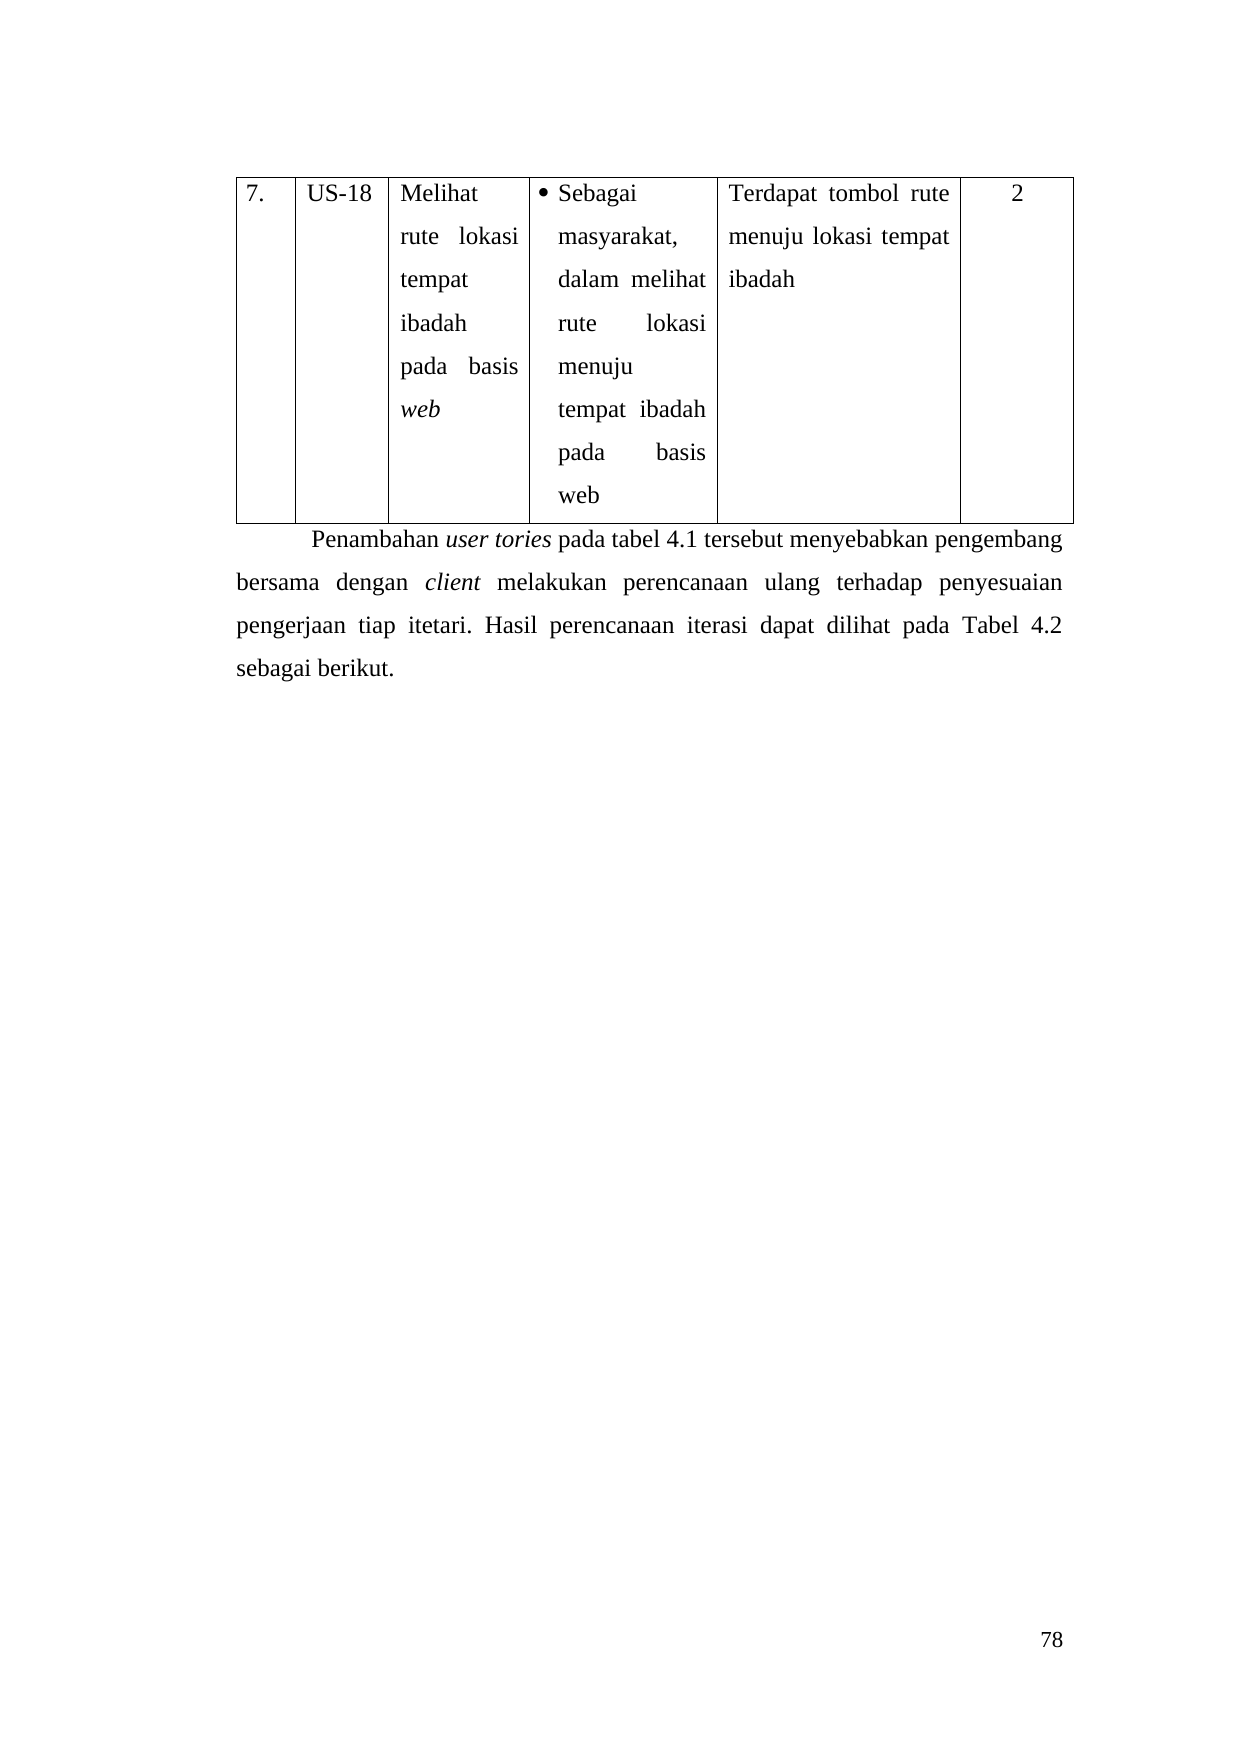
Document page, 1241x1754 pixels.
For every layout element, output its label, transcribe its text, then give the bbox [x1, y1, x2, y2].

table_cell Melihat rute lokasi tempat ibadah pada basis web [389, 178, 529, 523]
text Penambahan user tories pada tabel 4.1 tersebut menyebabkan pengembang bersama dengan client melakukan perencanaan ulang terhadap penyesuaian pengerjaan tiap itetari. Hasil perencanaan iterasi dapat dilihat pada Tabel 4.2 sebagai berikut. [236, 524, 1063, 682]
table_cell 2 [961, 178, 1073, 523]
table_cell US-18 [296, 178, 388, 523]
table_cell Terdapat tombol rute menuju lokasi tempat ibadah [718, 178, 960, 523]
table_cell Sebagai masyarakat, dalam melihat rute lokasi menuju tempat ibadah pada basis web [530, 178, 717, 523]
table_cell [237, 178, 295, 523]
